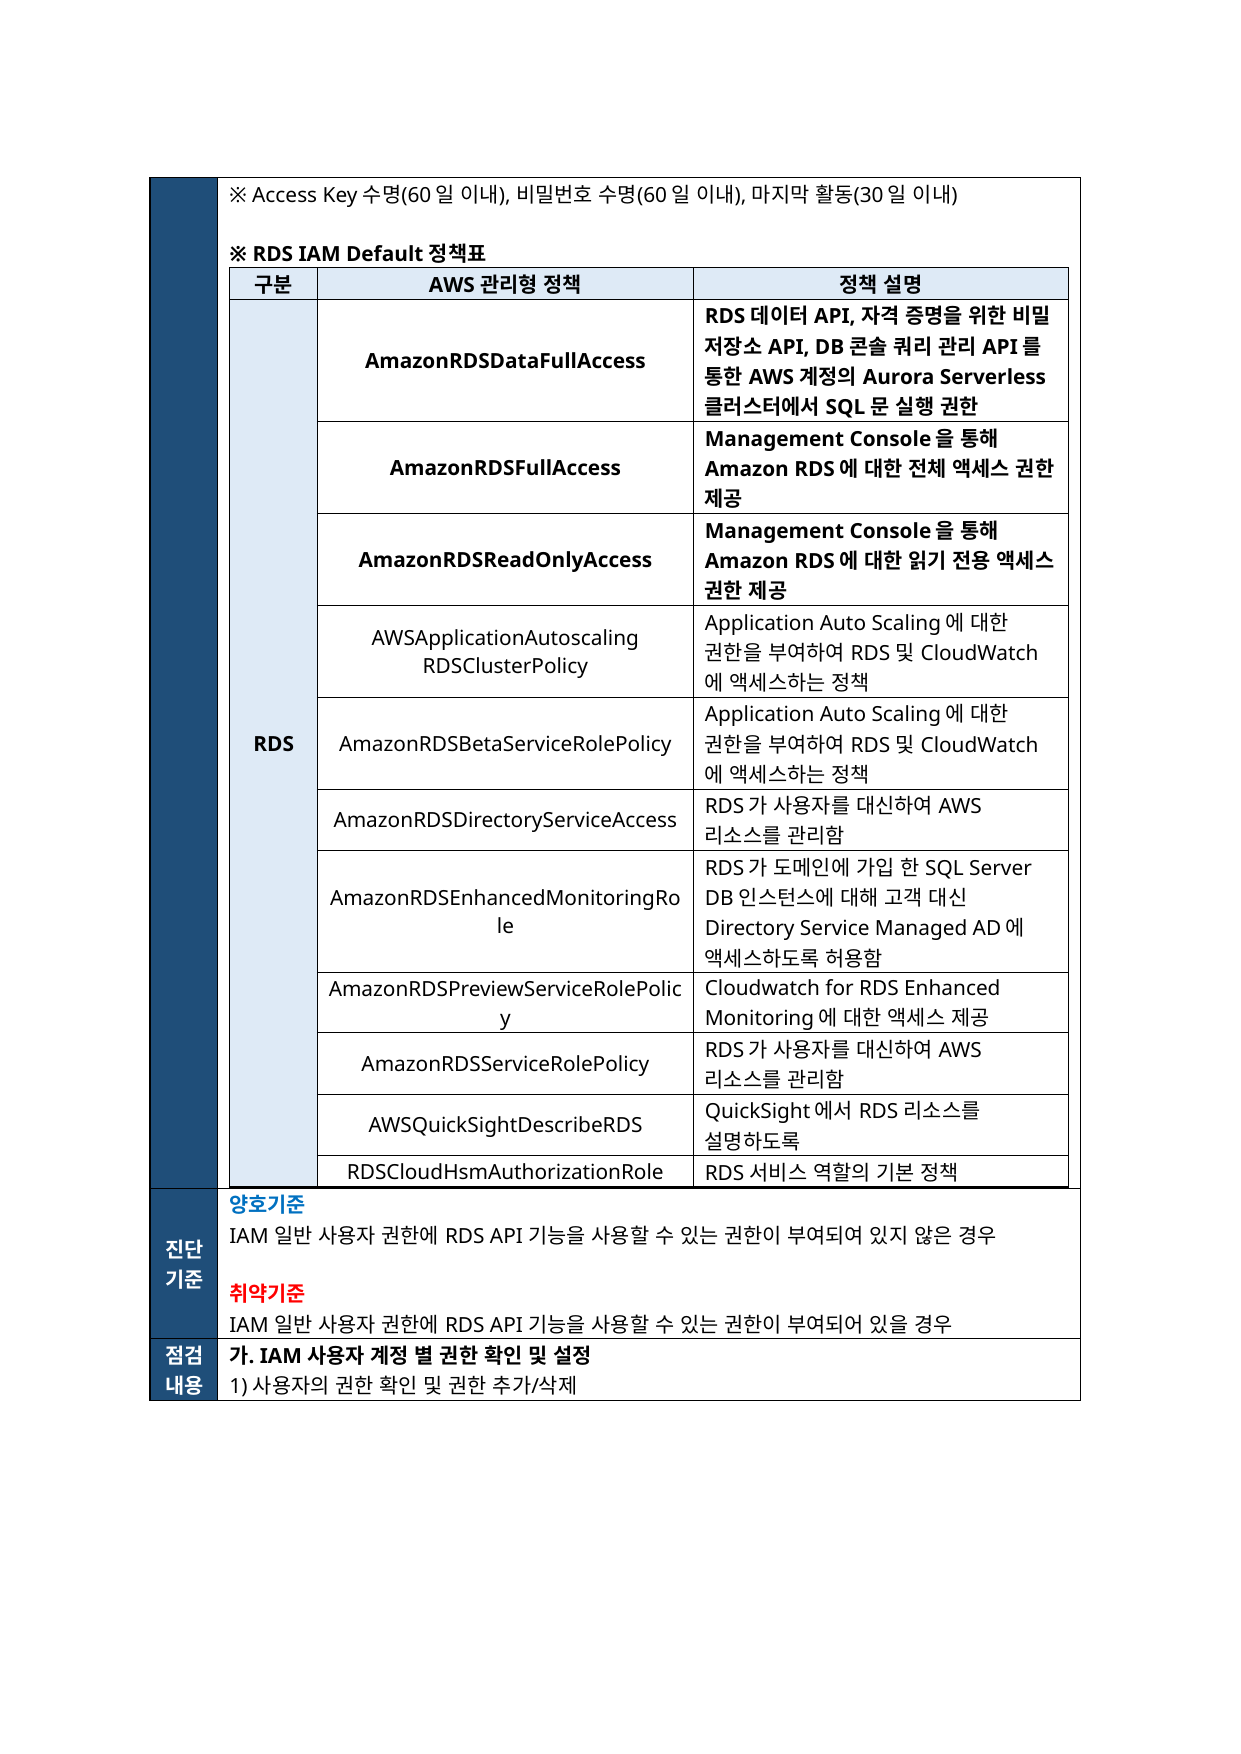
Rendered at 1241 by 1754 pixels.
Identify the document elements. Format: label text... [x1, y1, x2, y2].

table_cell 양호기준 IAM 일반 사용자 권한에 RDS API 기능을 사용할 수 있는 권한이 부여되여 있지 않은 경우 취약기준 IAM 일반 사용자 권한에 RDS API 기능을 사용할 수 있는 권한이 부여되어 있을 경우 [218, 1189, 1080, 1338]
table_cell 진단 기준 [151, 1189, 217, 1338]
table_cell 점검 내용 [151, 1339, 217, 1400]
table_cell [218, 178, 1080, 1188]
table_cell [151, 178, 217, 1188]
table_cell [218, 1339, 1080, 1400]
